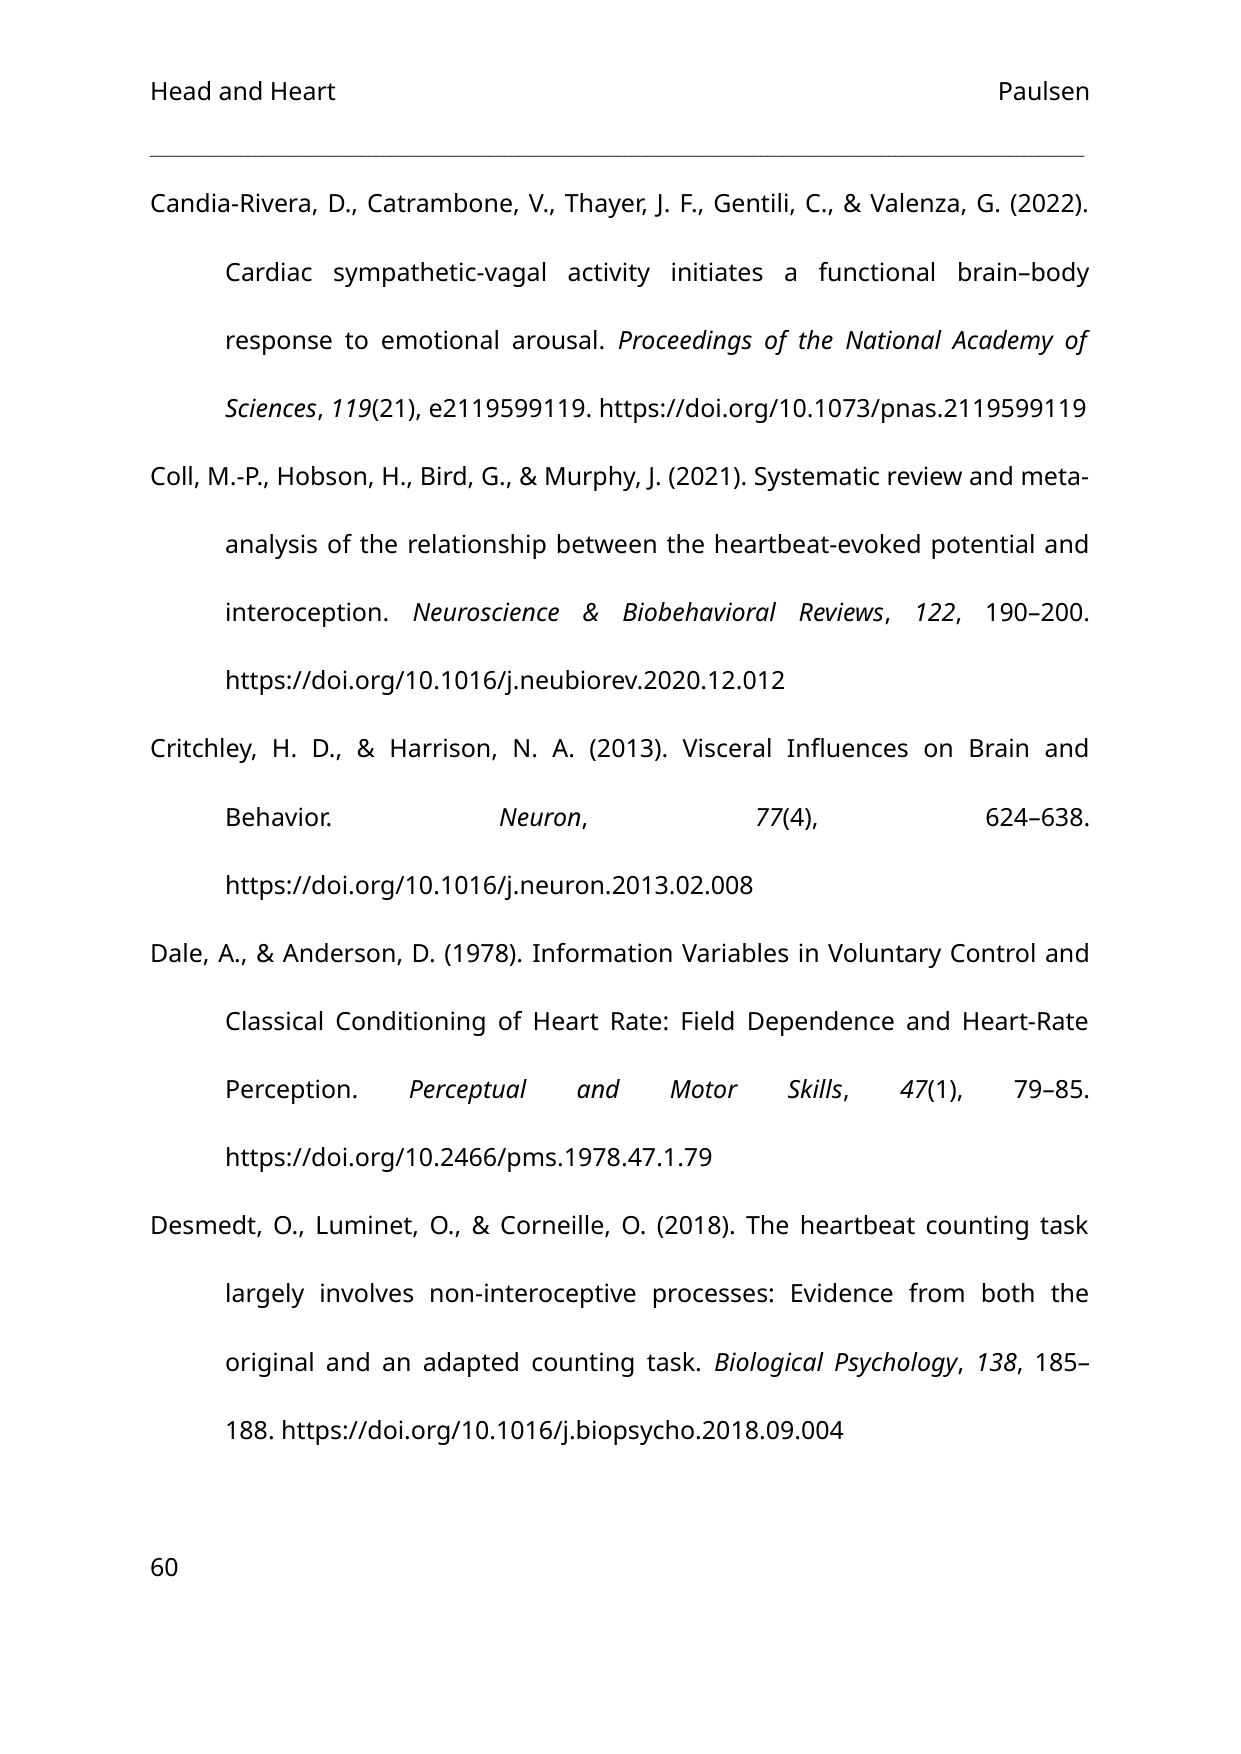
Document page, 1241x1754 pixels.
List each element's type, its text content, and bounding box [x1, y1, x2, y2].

text Desmedt, O., Luminet, O., & Corneille, O. (2018). The heartbeat counting task largely involves non-interoceptive processes: Evidence from both the original and an adapted counting task. Biological Psychology, 138, 185–188. https://doi.org/10.1016/j.biopsycho.2018.09.004 [150, 1208, 1090, 1446]
text Dale, A., & Anderson, D. (1978). Information Variables in Voluntary Control and Classical Conditioning of Heart Rate: Field Dependence and Heart-Rate Perception. Perceptual and Motor Skills, 47(1), 79–85. https://doi.org/10.2466/pms.1978.47.1.79 [150, 935, 1090, 1174]
text Candia-Rivera, D., Catrambone, V., Thayer, J. F., Gentili, C., & Valenza, G. (2022). Cardiac sympathetic-vagal activity initiates a functional brain–body response to emotional arousal. Proceedings of the National Academy of Sciences, 119(21), e2119599119. https://doi.org/10.1073/pnas.2119599119 [150, 186, 1090, 424]
text Critchley, H. D., & Harrison, N. A. (2013). Visceral Influences on Brain and Behavior. Neuron, 77(4), 624–638. https://doi.org/10.1016/j.neuron.2013.02.008 [150, 731, 1090, 901]
text Coll, M.-P., Hobson, H., Bird, G., & Murphy, J. (2021). Systematic review and meta-analysis of the relationship between the heartbeat-evoked potential and interoception. Neuroscience & Biobehavioral Reviews, 122, 190–200. https://doi.org/10.1016/j.neubiorev.2020.12.012 [150, 458, 1090, 697]
